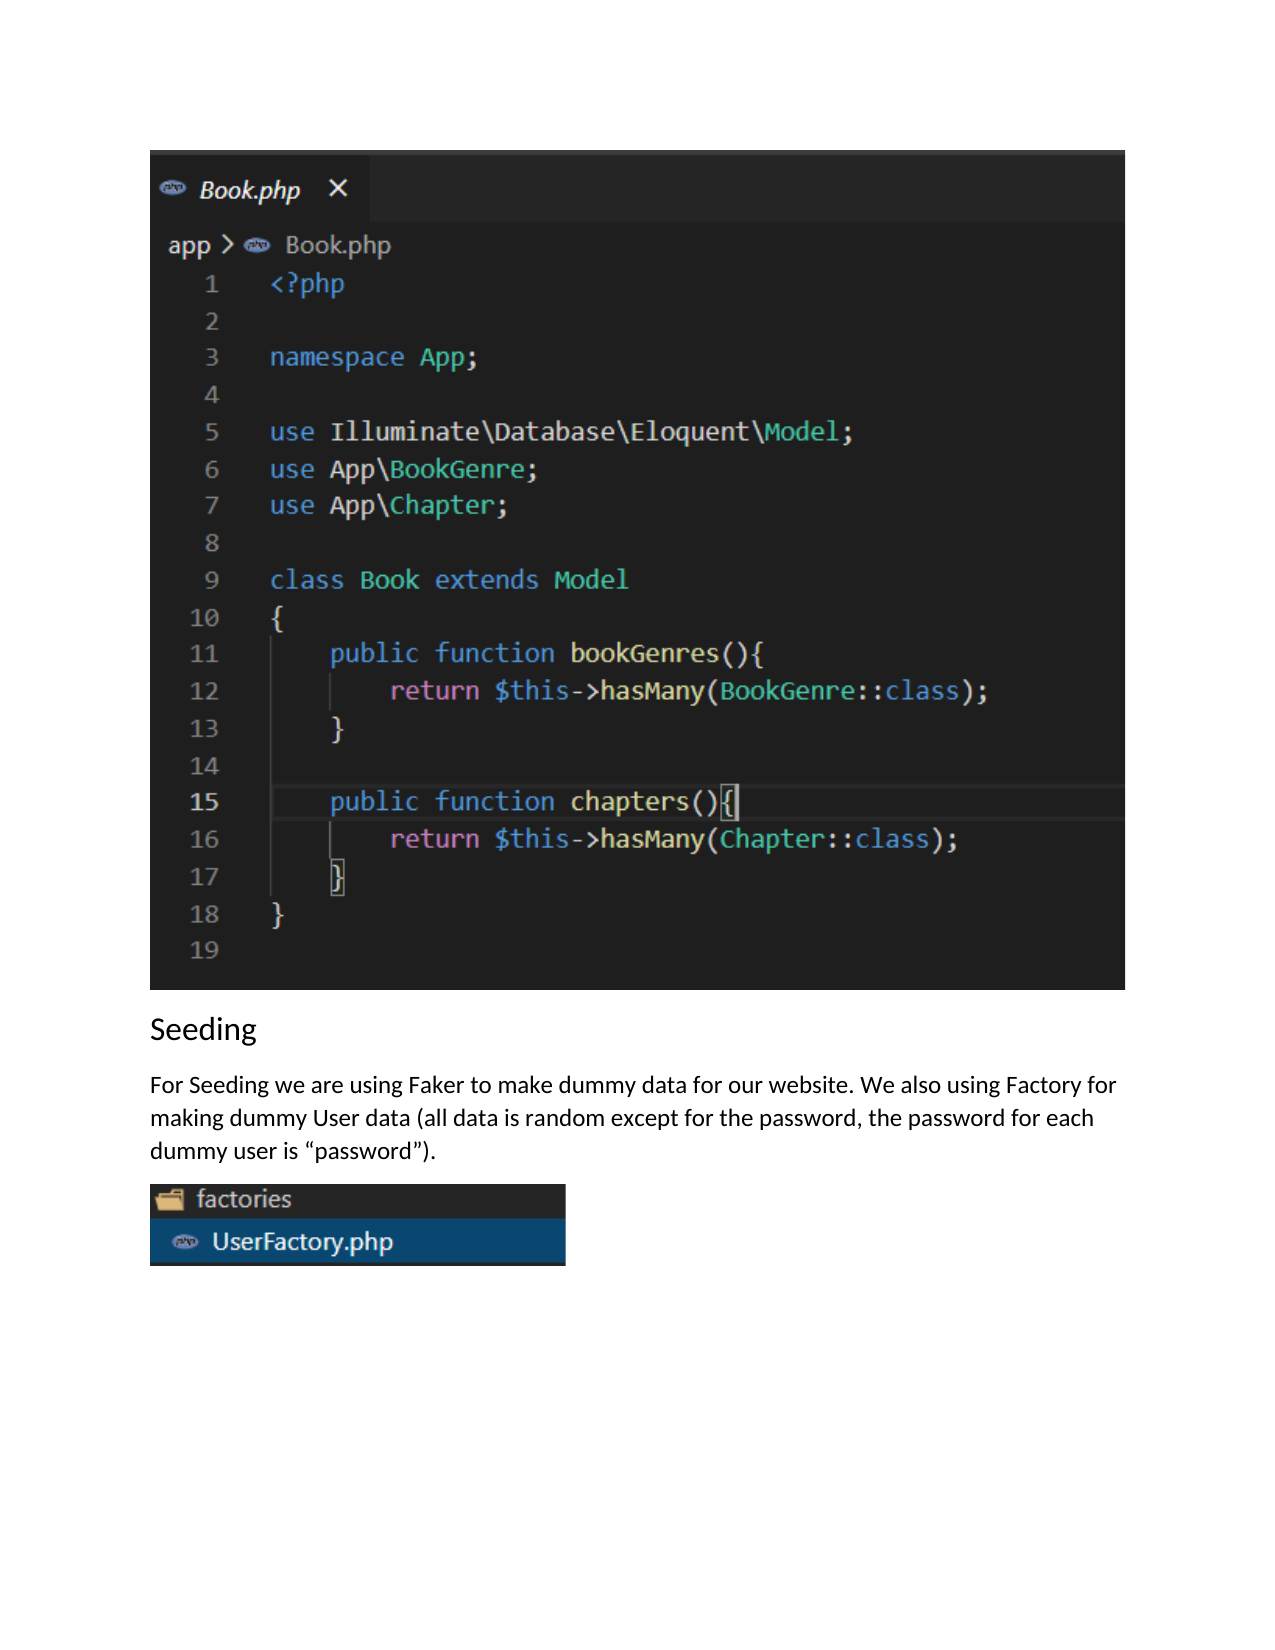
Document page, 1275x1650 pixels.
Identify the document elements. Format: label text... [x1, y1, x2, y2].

picture [150, 150, 1125, 990]
text For Seeding we are using Faker to make dummy data for our website. We also using Factory for making dummy User data (all data is random except for the password, the password for each dummy user is “password”). [150, 1069, 1125, 1165]
picture [150, 1184, 566, 1266]
text Seeding [150, 1008, 1125, 1049]
